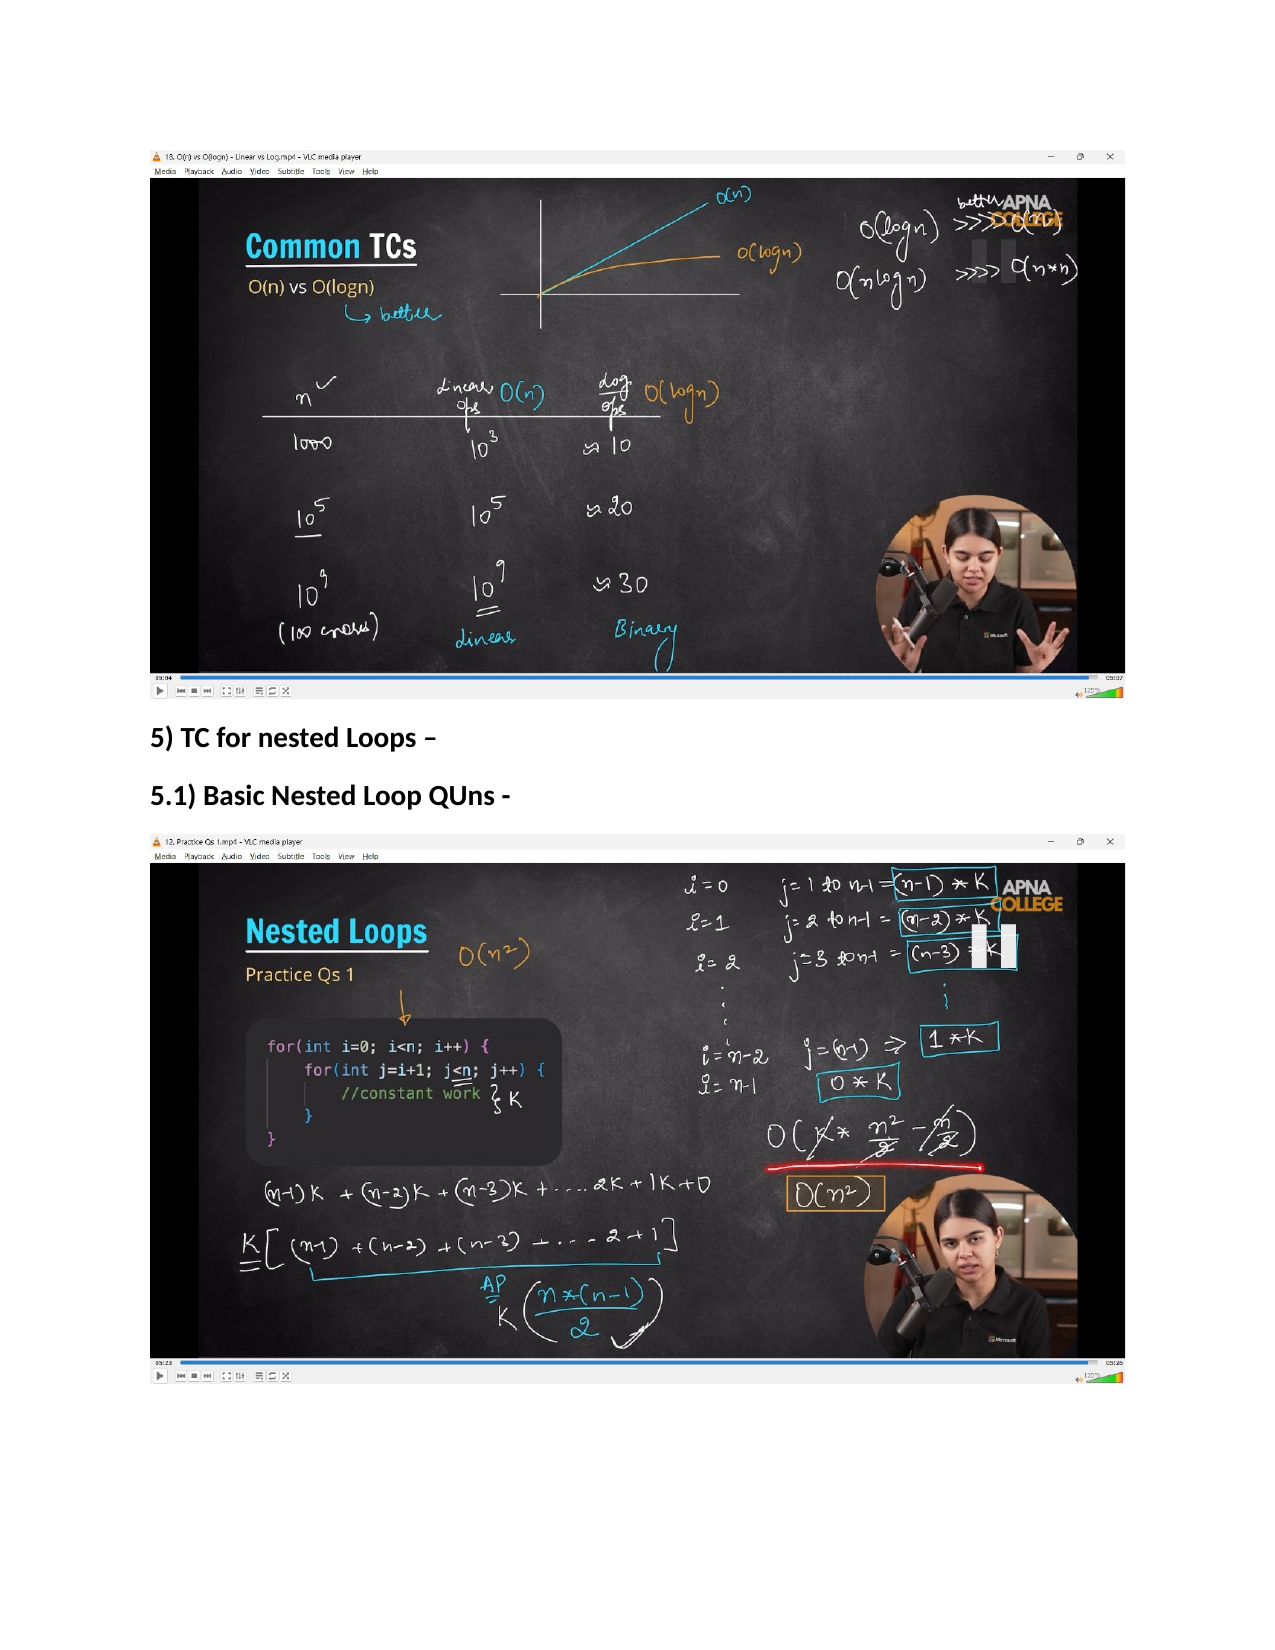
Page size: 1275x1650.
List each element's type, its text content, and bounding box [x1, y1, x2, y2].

text 5) TC for nested Loops – [150, 719, 1125, 755]
picture [150, 834, 1125, 1384]
picture [150, 150, 1125, 699]
text 5.1) Basic Nested Loop QUns - [150, 777, 1125, 813]
